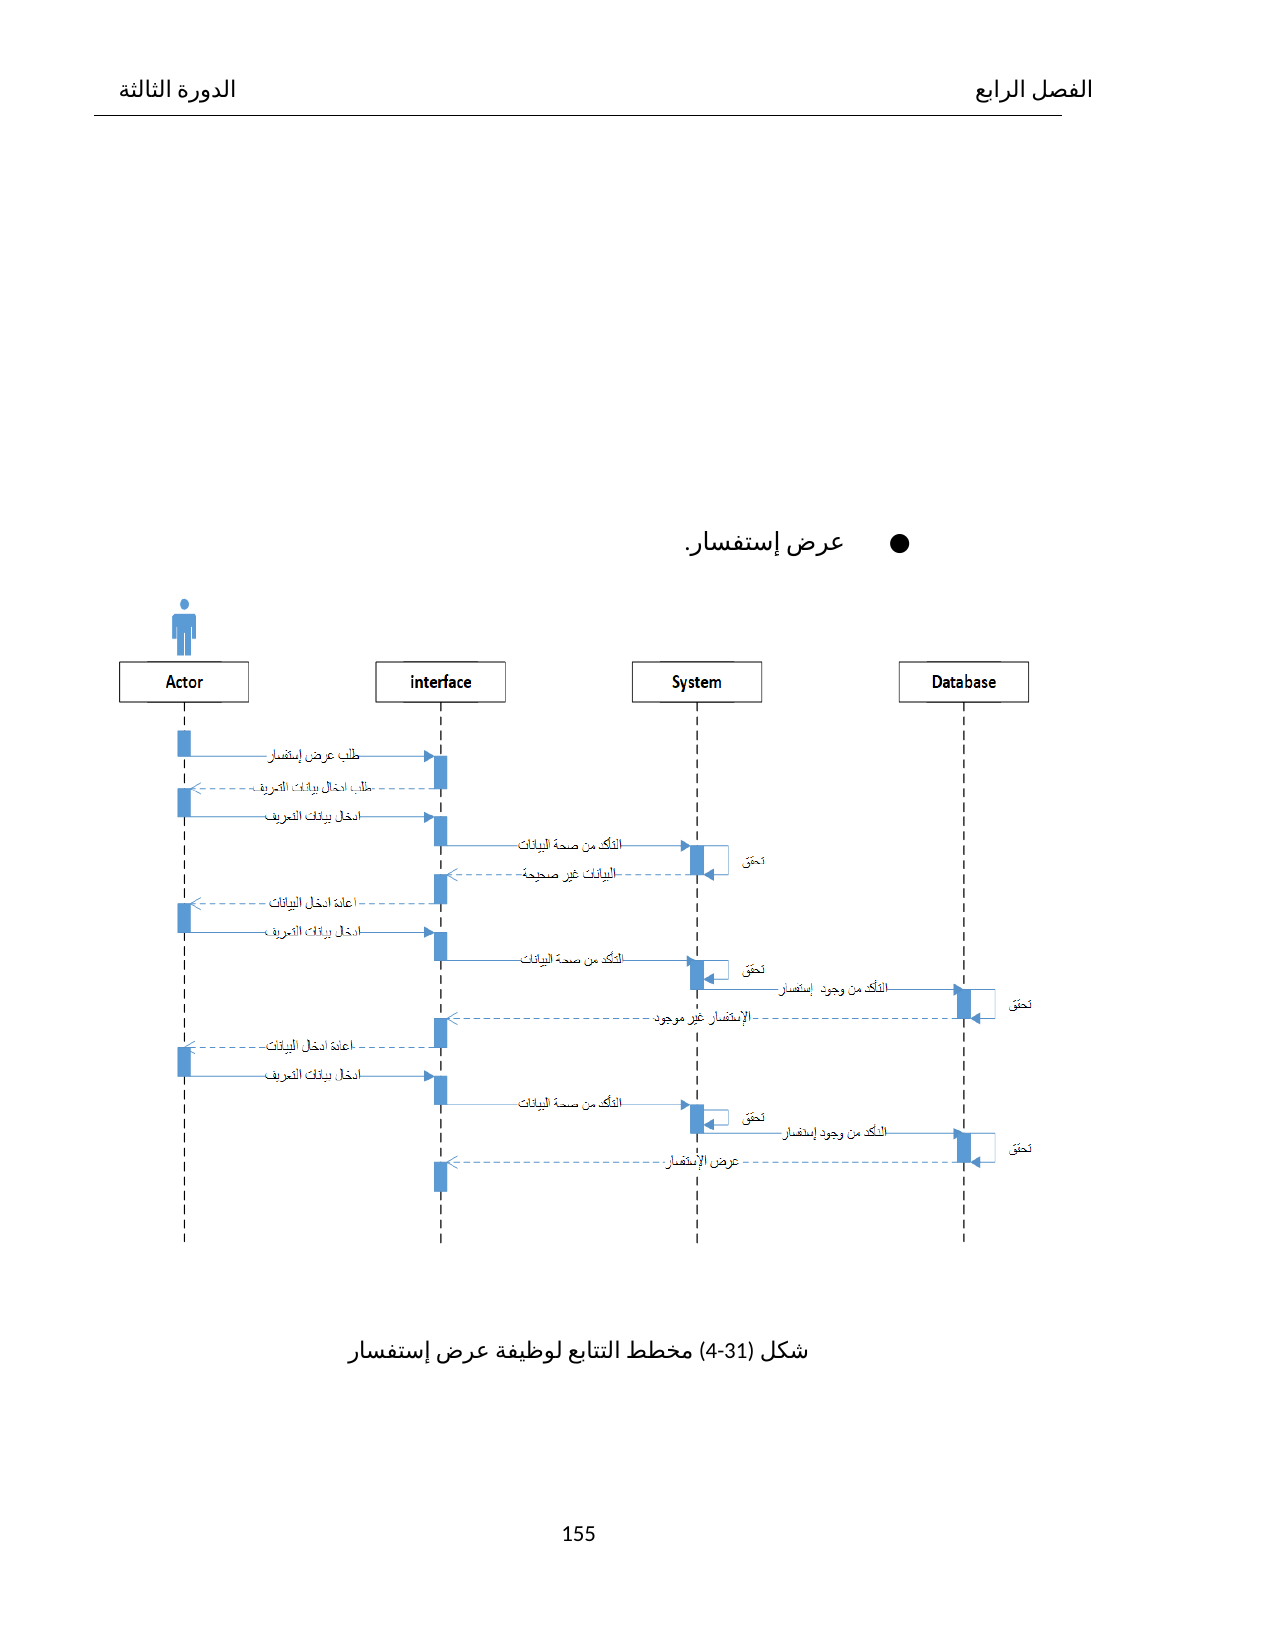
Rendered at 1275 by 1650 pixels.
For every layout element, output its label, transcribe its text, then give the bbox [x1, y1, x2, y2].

text شكل (31-4) مخطط التتابع لوظيفة عرض إستفسار [118, 1336, 1039, 1364]
picture [118, 597, 1039, 1250]
list عرض إستفسار. [118, 513, 889, 565]
